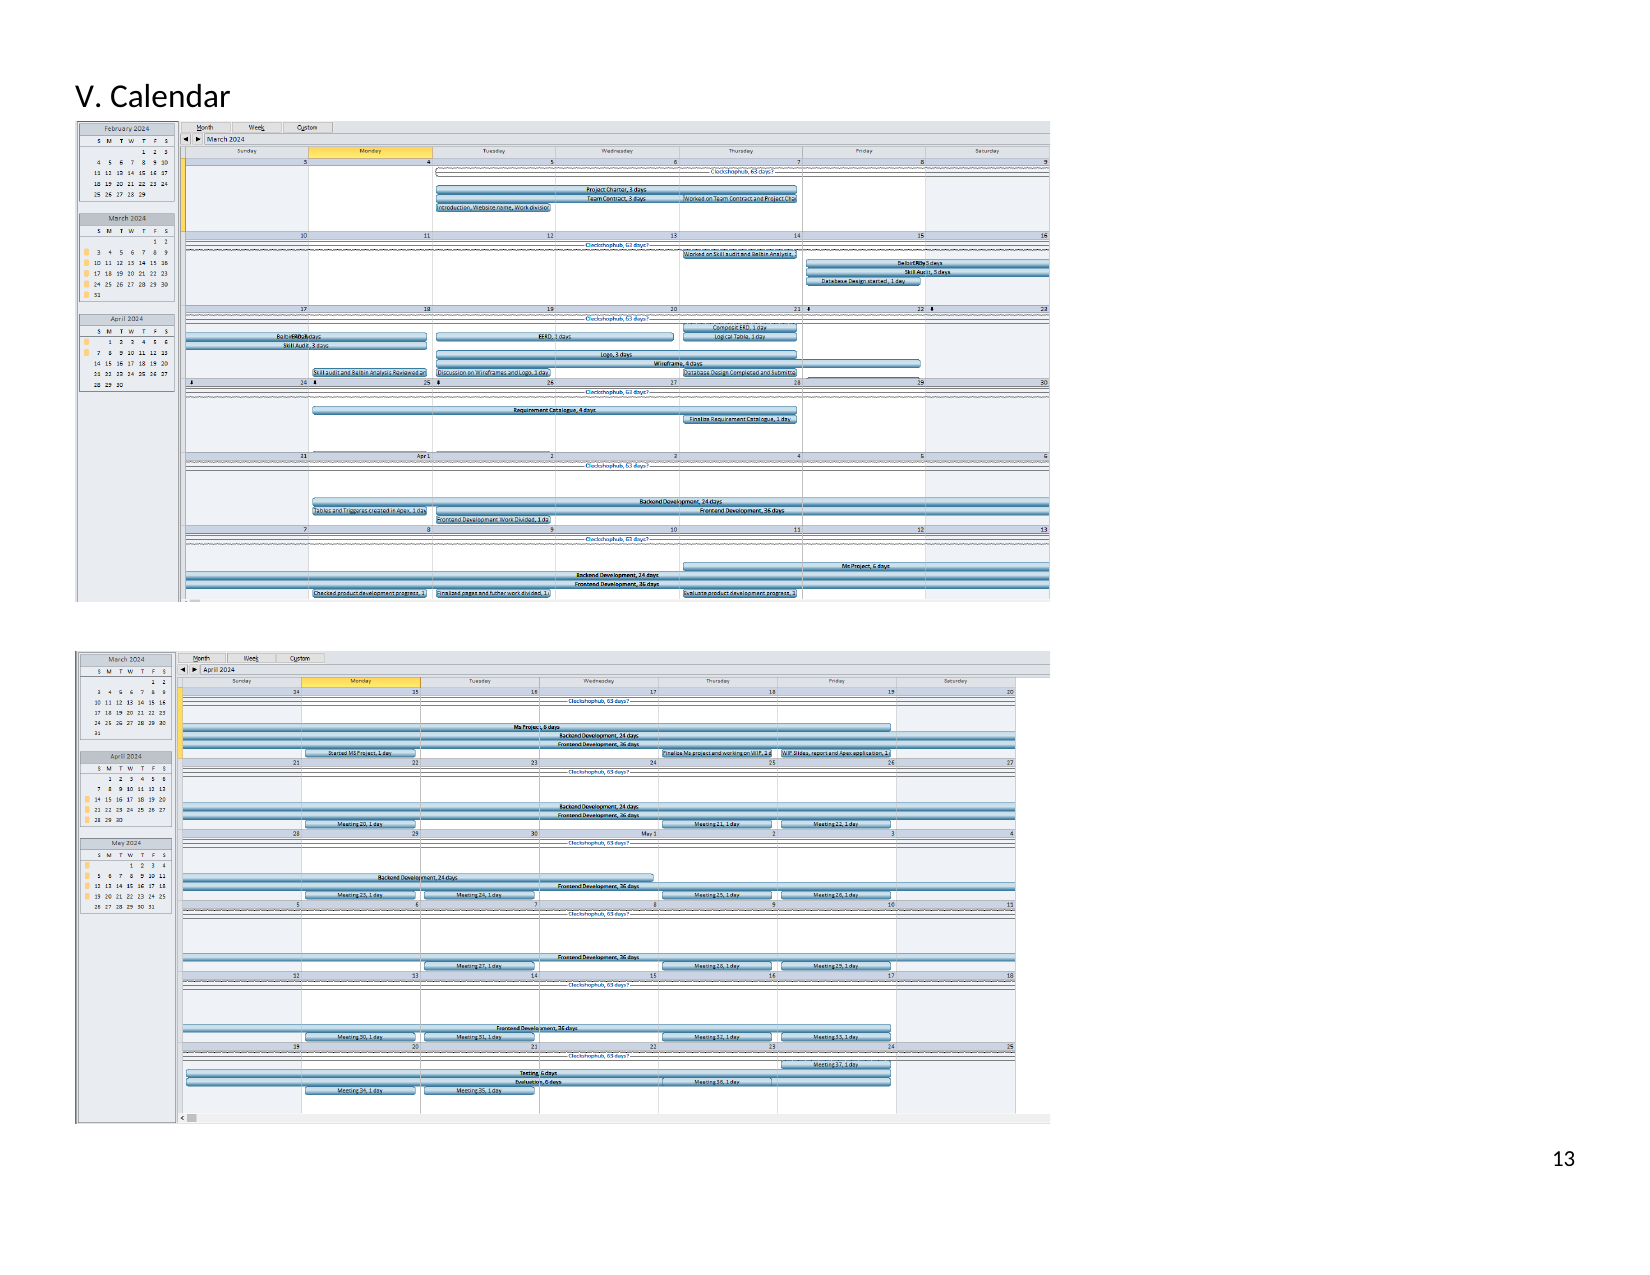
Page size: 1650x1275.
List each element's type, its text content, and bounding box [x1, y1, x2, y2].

picture [75, 121, 1050, 602]
picture [75, 651, 1050, 1124]
subtitle V. Calendar [75, 75, 1575, 116]
